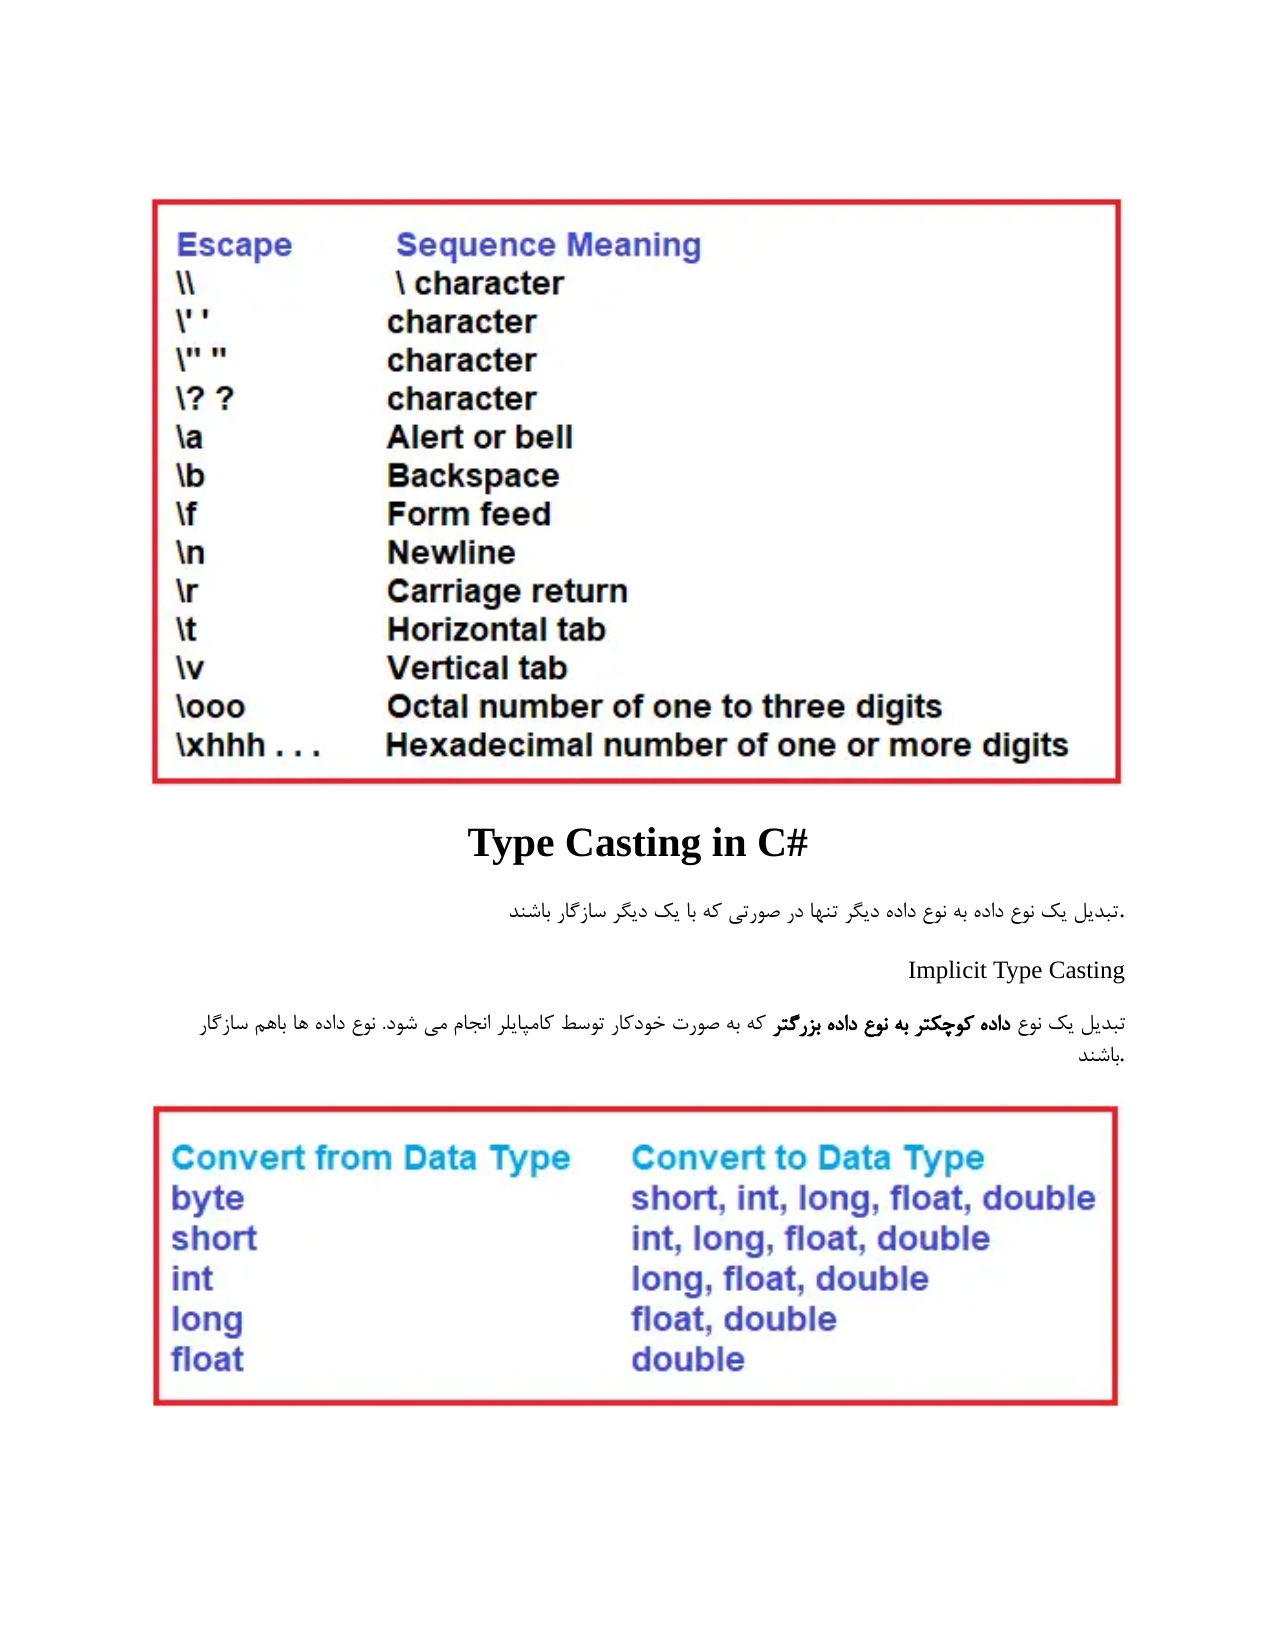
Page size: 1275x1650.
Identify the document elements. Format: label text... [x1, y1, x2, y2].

subtitle تبدیل یک نوع داده به نوع داده دیگر تنها در صورتی که با یک دیگر سازگار باشند. [150, 894, 1125, 926]
subtitle Type Casting in C# [150, 817, 1125, 865]
subtitle Implicit Type Casting [150, 955, 1125, 984]
subtitle تبدیل یک نوع داده کوچکتر به نوع داده بزرگتر که به صورت خودکار توسط کامپایلر انجام می شود. نوع داده ها باهم سازگار باشند. [150, 1013, 1125, 1070]
picture [150, 196, 1125, 786]
